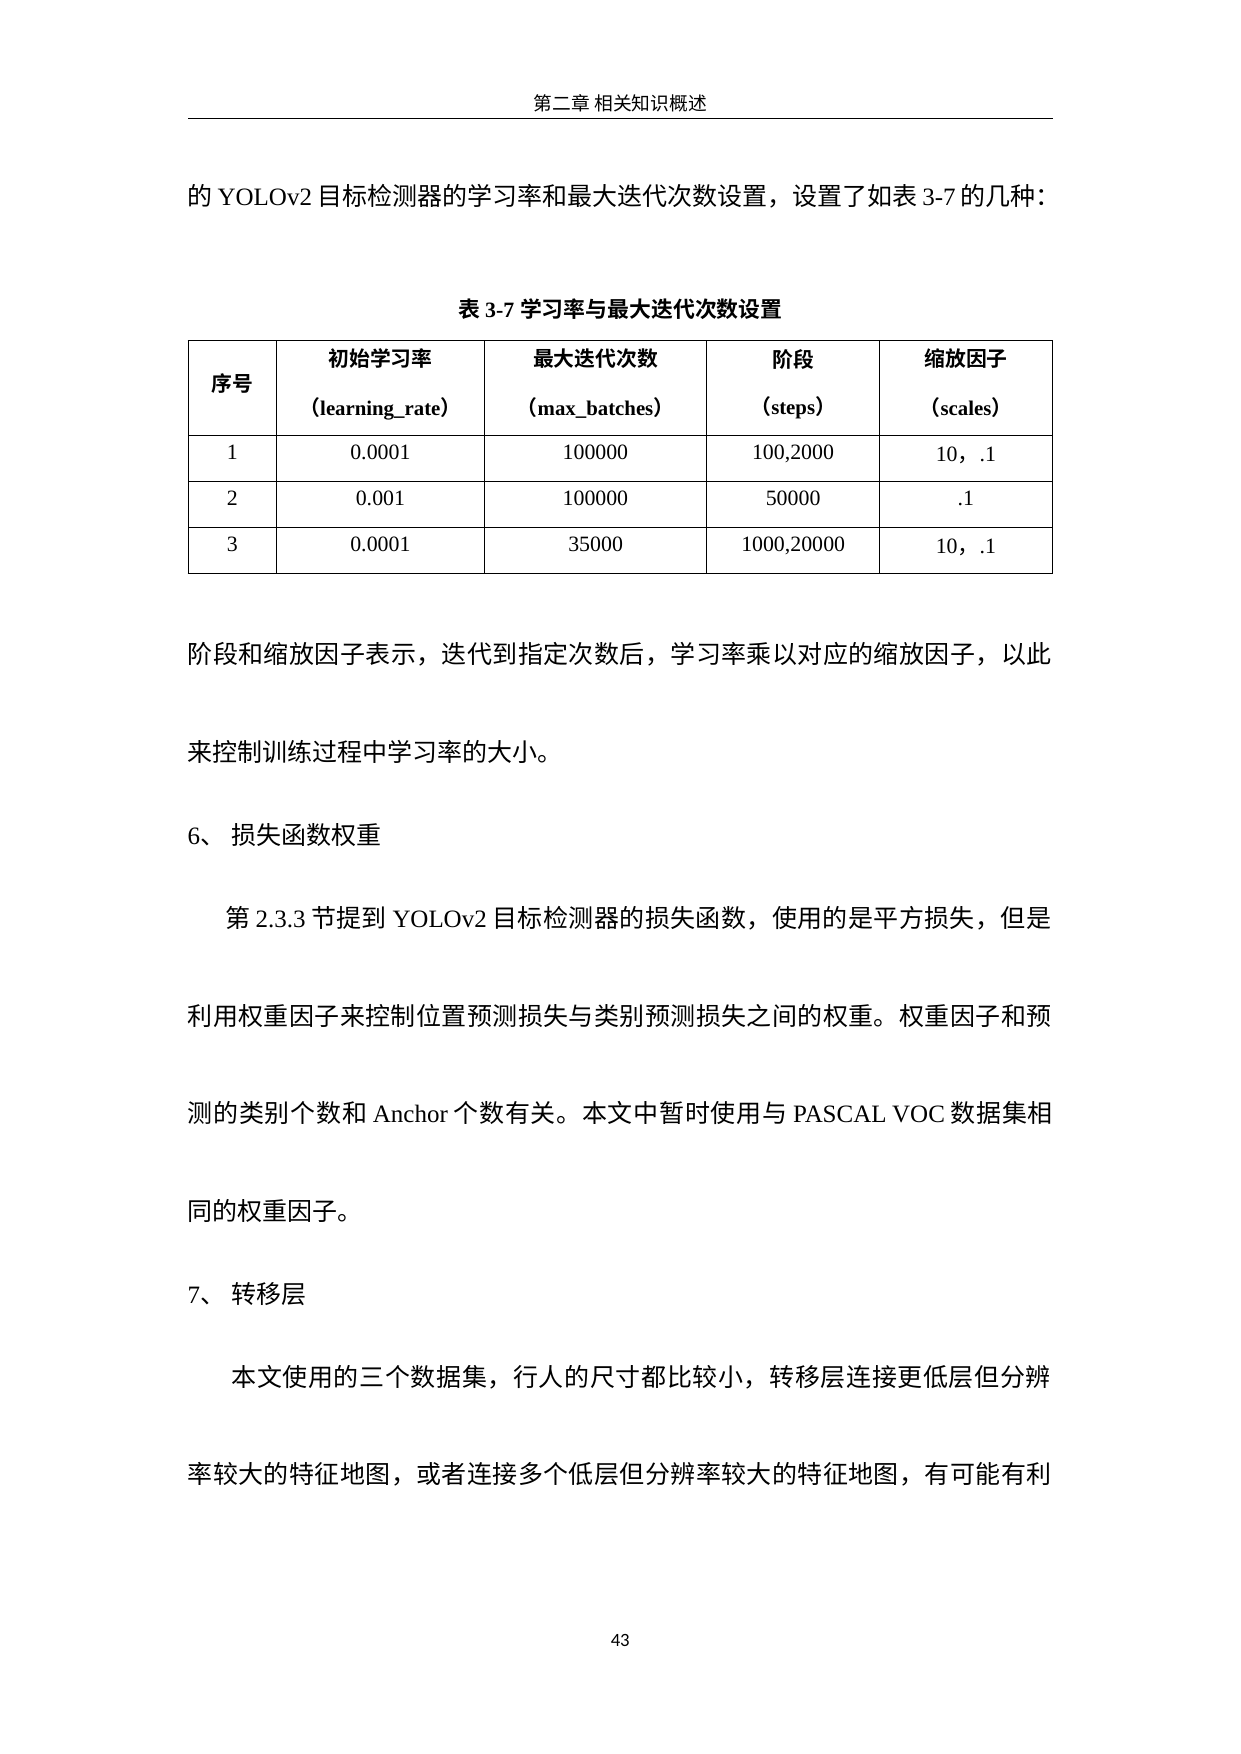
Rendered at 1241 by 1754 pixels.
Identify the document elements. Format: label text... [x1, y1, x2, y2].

table_cell 100000 [485, 436, 706, 481]
table_header 初始学习率（learning_rate） [277, 341, 484, 434]
table_cell 2 [189, 482, 276, 527]
table_cell 3 [189, 528, 276, 573]
text 第2.3.3节提到YOLOv2目标检测器的损失函数，使用的是平方损失，但是利用权重因子来控制位置预测损失与类别预测损失之间的权重。权重因子和预测的类别个数和Anchor个数有关。本文中暂时使用与PASCAL VOC数据集相同的权重因子。 [187, 884, 1053, 1242]
table_cell 100000 [485, 482, 706, 527]
table_cell 0.0001 [277, 436, 484, 481]
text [187, 1343, 1053, 1506]
table_cell 35000 [485, 528, 706, 573]
table_cell 10，.1 [880, 436, 1052, 481]
table_header 阶段 （steps） [707, 341, 879, 434]
table_cell 50000 [707, 482, 879, 527]
table_cell 100,2000 [707, 436, 879, 481]
list 损失函数权重 [187, 801, 1053, 866]
table_cell .1 [880, 482, 1052, 527]
table_cell 1000,20000 [707, 528, 879, 573]
text 阶段和缩放因子表示，迭代到指定次数后，学习率乘以对应的缩放因子，以此来控制训练过程中学习率的大小。 [187, 621, 1053, 783]
table_header 序号 [189, 341, 276, 434]
text 表 3-7 学习率与最大迭代次数设置 [187, 292, 1053, 324]
table_header 最大迭代次数（max_batches） [485, 341, 706, 434]
table_cell 10，.1 [880, 528, 1052, 573]
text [187, 162, 1053, 227]
table_cell 1 [189, 436, 276, 481]
table_cell 0.001 [277, 482, 484, 527]
table_cell 0.0001 [277, 528, 484, 573]
list 转移层 [187, 1260, 1053, 1325]
table_header 缩放因子（scales） [880, 341, 1052, 434]
